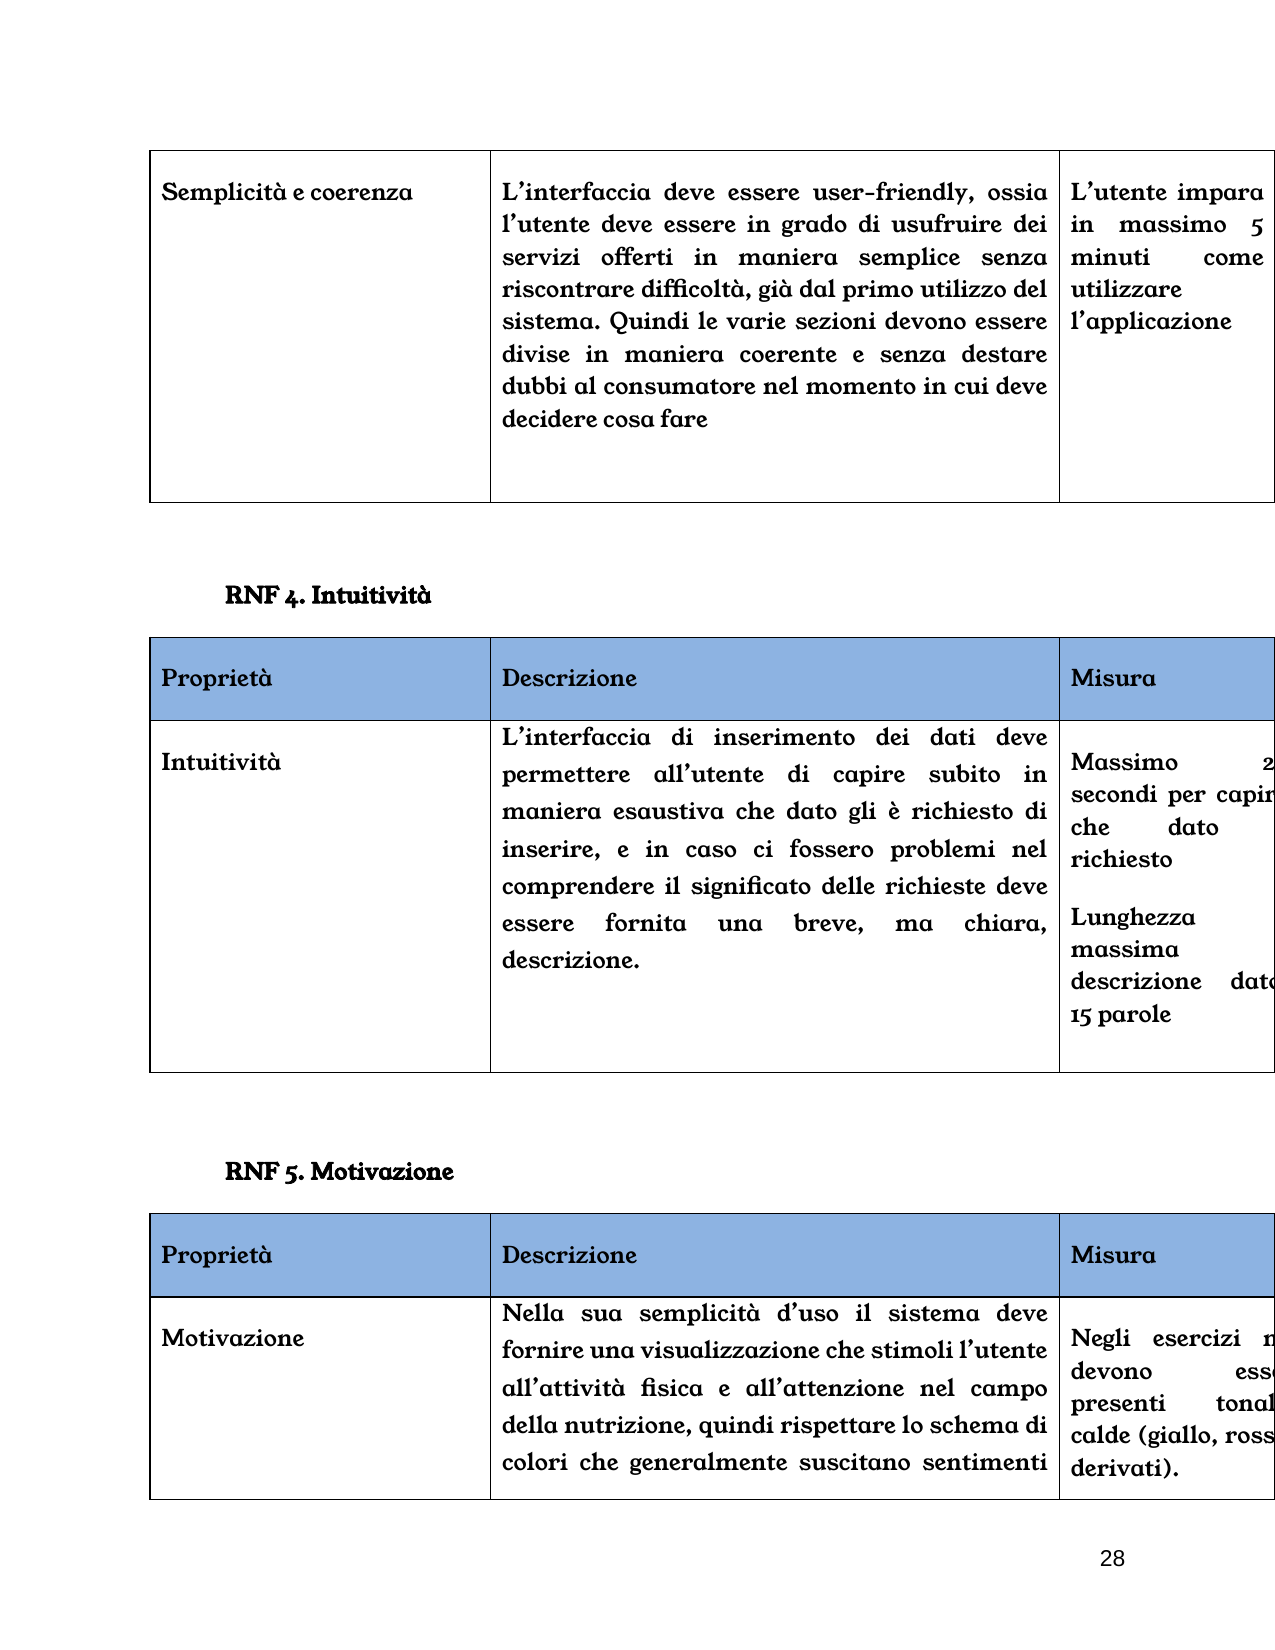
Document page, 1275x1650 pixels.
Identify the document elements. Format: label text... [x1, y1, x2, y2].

table_header Descrizione [491, 638, 1059, 720]
table_header Misura [1060, 1214, 1274, 1296]
table_cell L’interfaccia deve essere user-friendly, ossia l’utente deve essere in grado di usufruire dei servizi offerti in maniera semplice senza riscontrare difficoltà, già dal primo utilizzo del sistema. Quindi le varie sezioni devono essere divise in maniera coerente e senza destare dubbi al consumatore nel momento in cui deve decidere cosa fare [491, 151, 1059, 502]
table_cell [491, 1298, 1059, 1499]
text RNF 4. Intuitività [225, 579, 1125, 612]
table_header Descrizione [491, 1214, 1059, 1296]
table_cell L’interfaccia di inserimento dei dati deve permettere all’utente di capire subito in maniera esaustiva che dato gli è richiesto di inserire, e in caso ci fossero problemi nel comprendere il significato delle richieste deve essere fornita una breve, ma chiara, descrizione. [491, 721, 1059, 1072]
table_header Proprietà [151, 1214, 490, 1296]
table_cell L’utente impara in massimo 5 minuti come utilizzare l’applicazione [1060, 151, 1274, 502]
table_cell Motivazione [151, 1298, 490, 1499]
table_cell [1060, 1298, 1274, 1499]
table_header Misura [1060, 638, 1274, 720]
table_header Proprietà [151, 638, 490, 720]
text RNF 5. Motivazione [225, 1155, 1125, 1188]
table_cell Semplicità e coerenza [151, 151, 490, 502]
table_cell Intuitività [151, 721, 490, 1072]
table_cell Massimo 20 secondi per capire che dato è richiesto Lunghezza massima descrizione dato: 15 parole [1060, 721, 1274, 1072]
